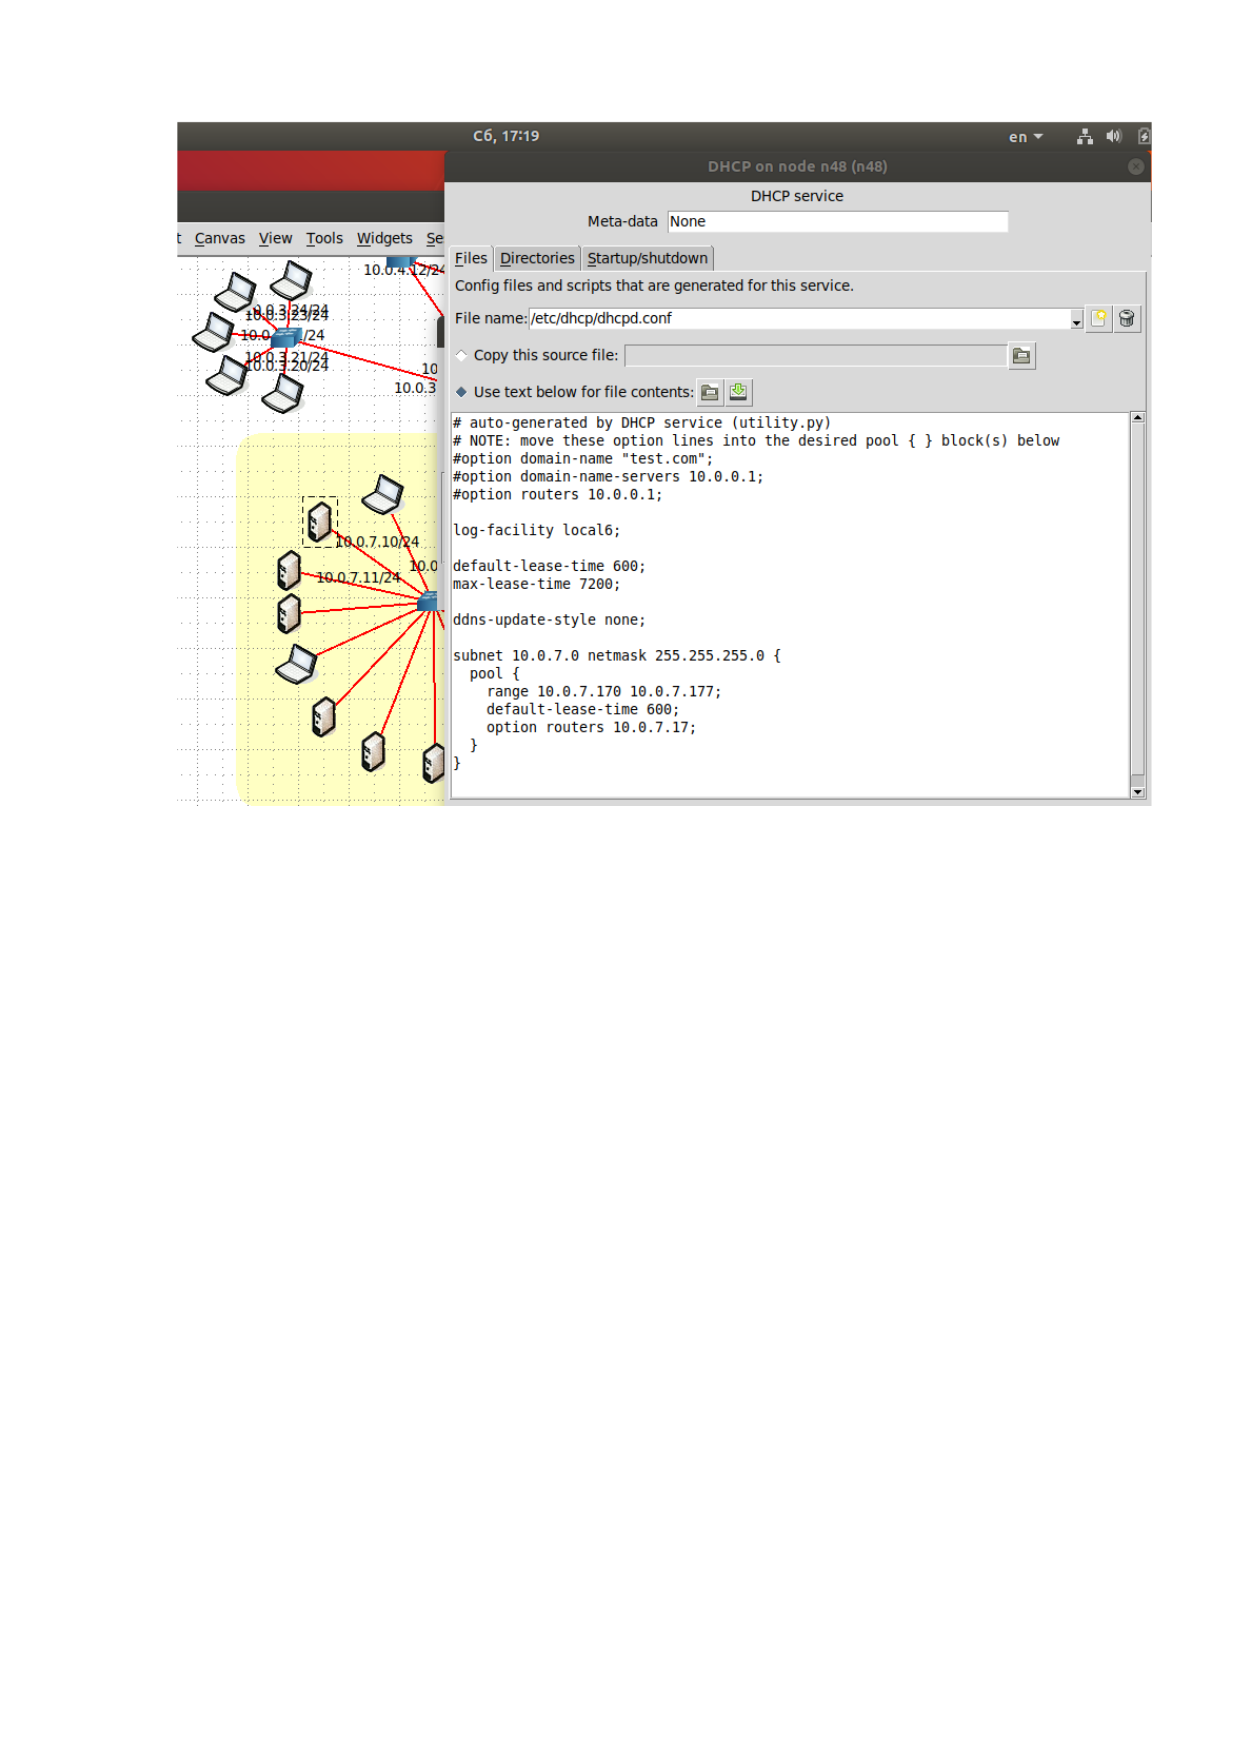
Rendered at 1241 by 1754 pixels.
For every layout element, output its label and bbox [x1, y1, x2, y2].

picture [177, 118, 1152, 806]
